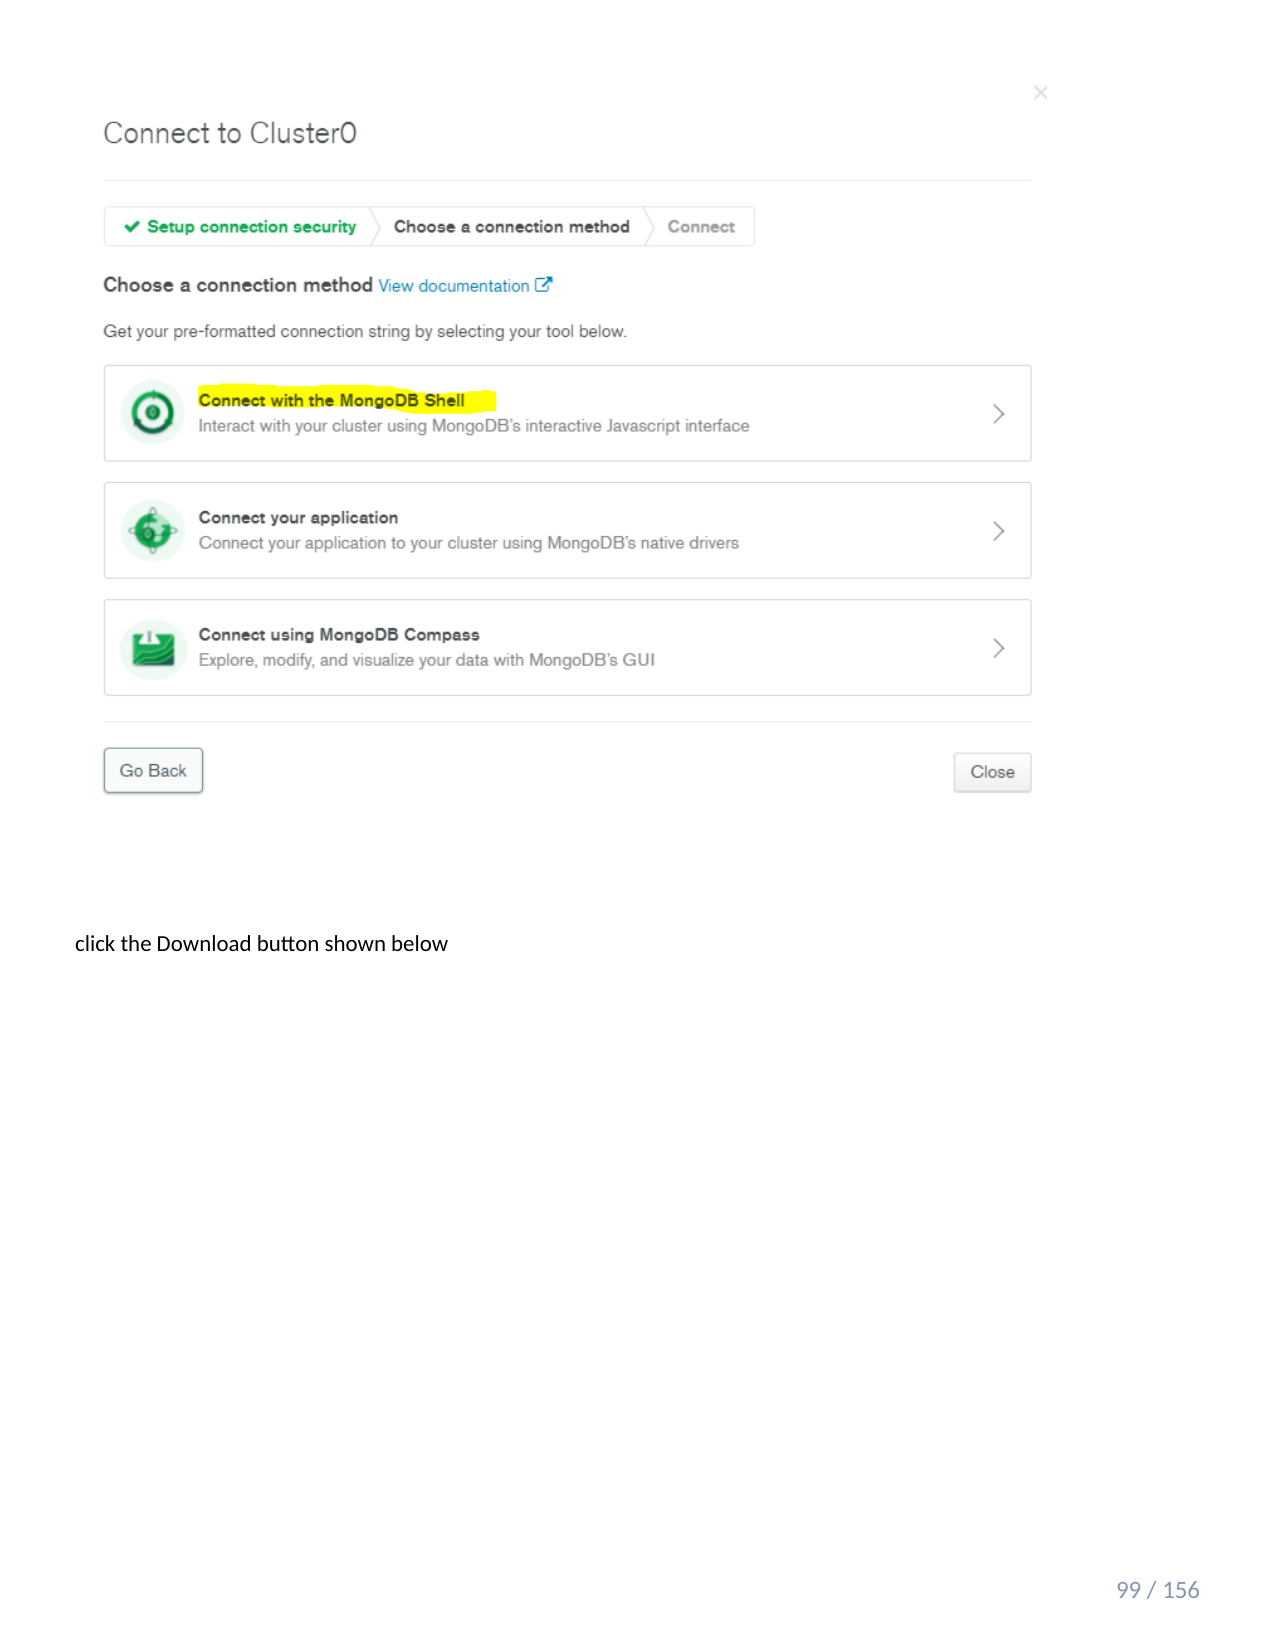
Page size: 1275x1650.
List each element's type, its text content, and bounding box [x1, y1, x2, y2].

text click the Download button shown below [75, 929, 1200, 957]
picture [75, 75, 1047, 817]
